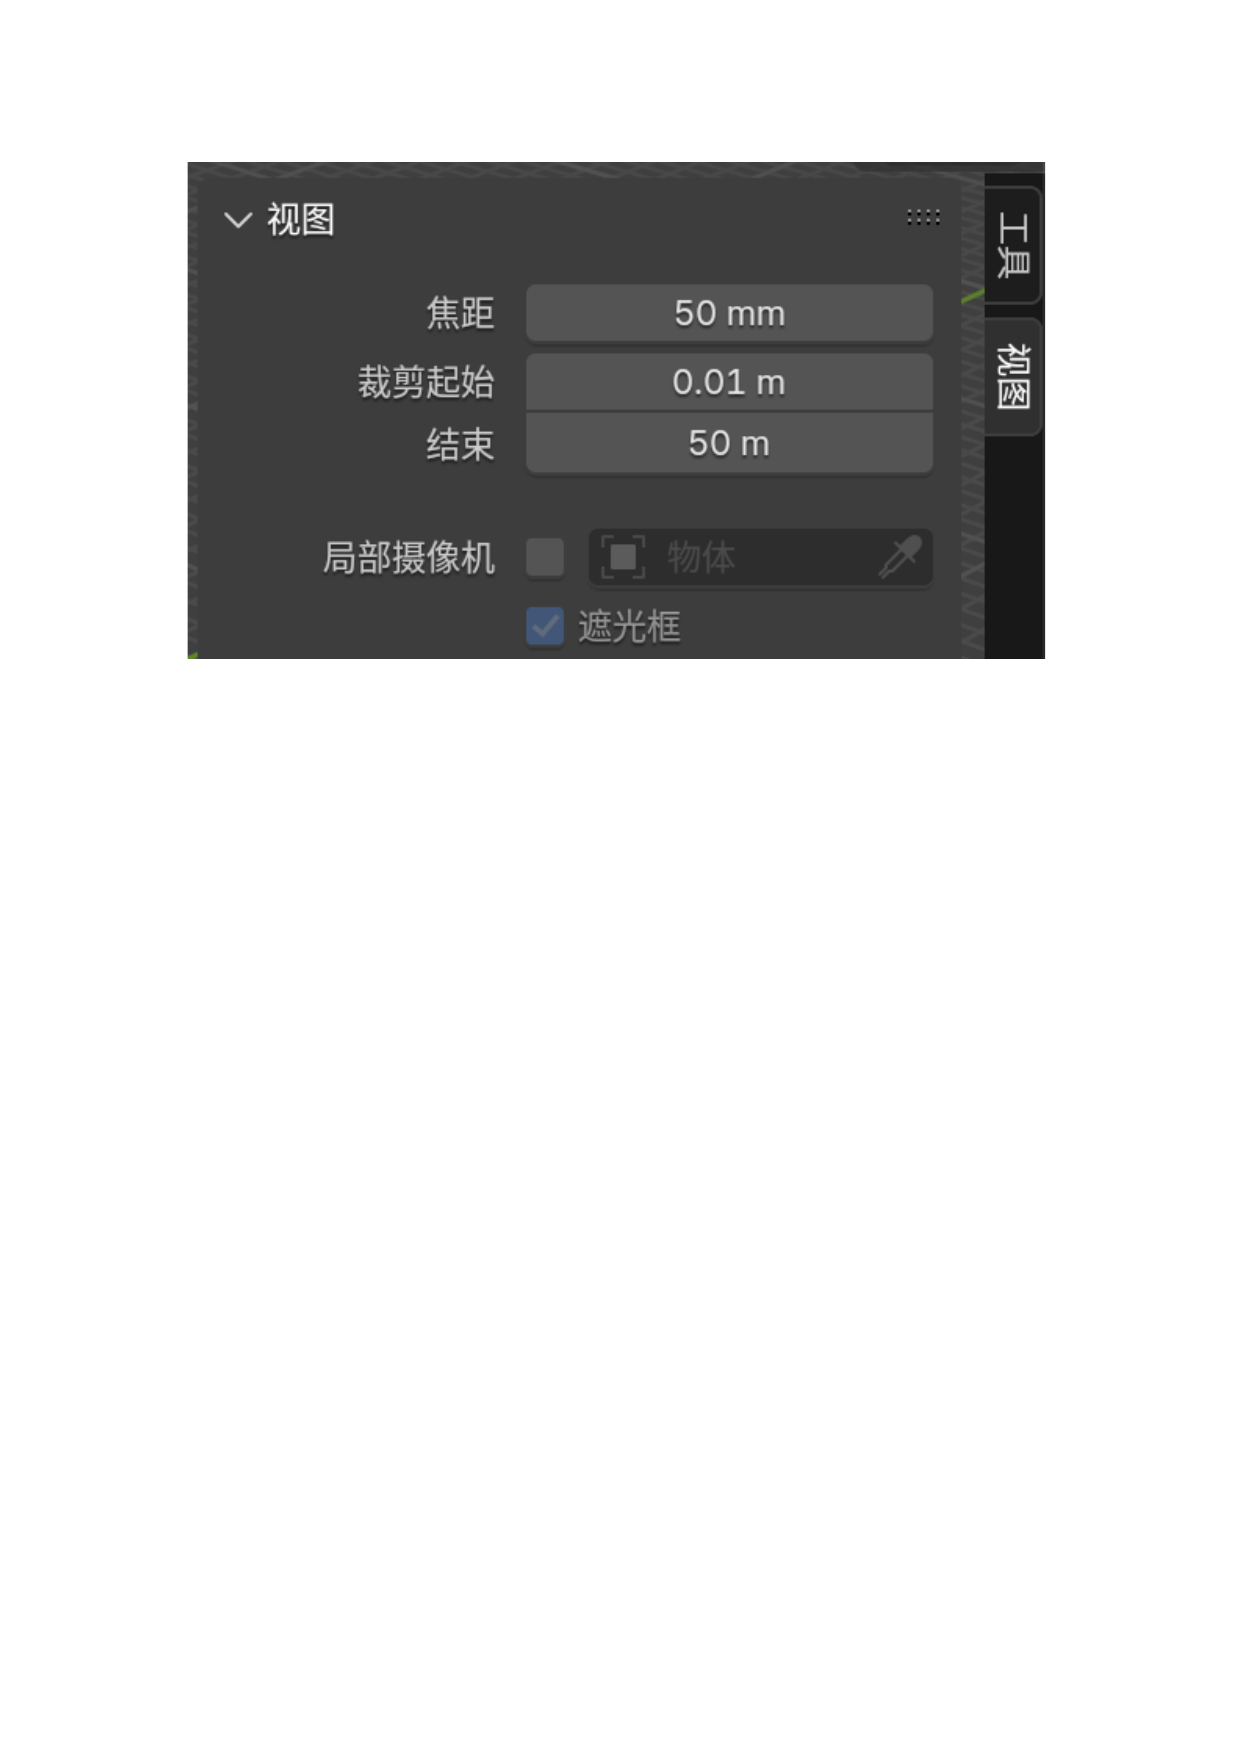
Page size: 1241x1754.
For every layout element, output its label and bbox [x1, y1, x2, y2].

picture [187, 162, 1046, 659]
